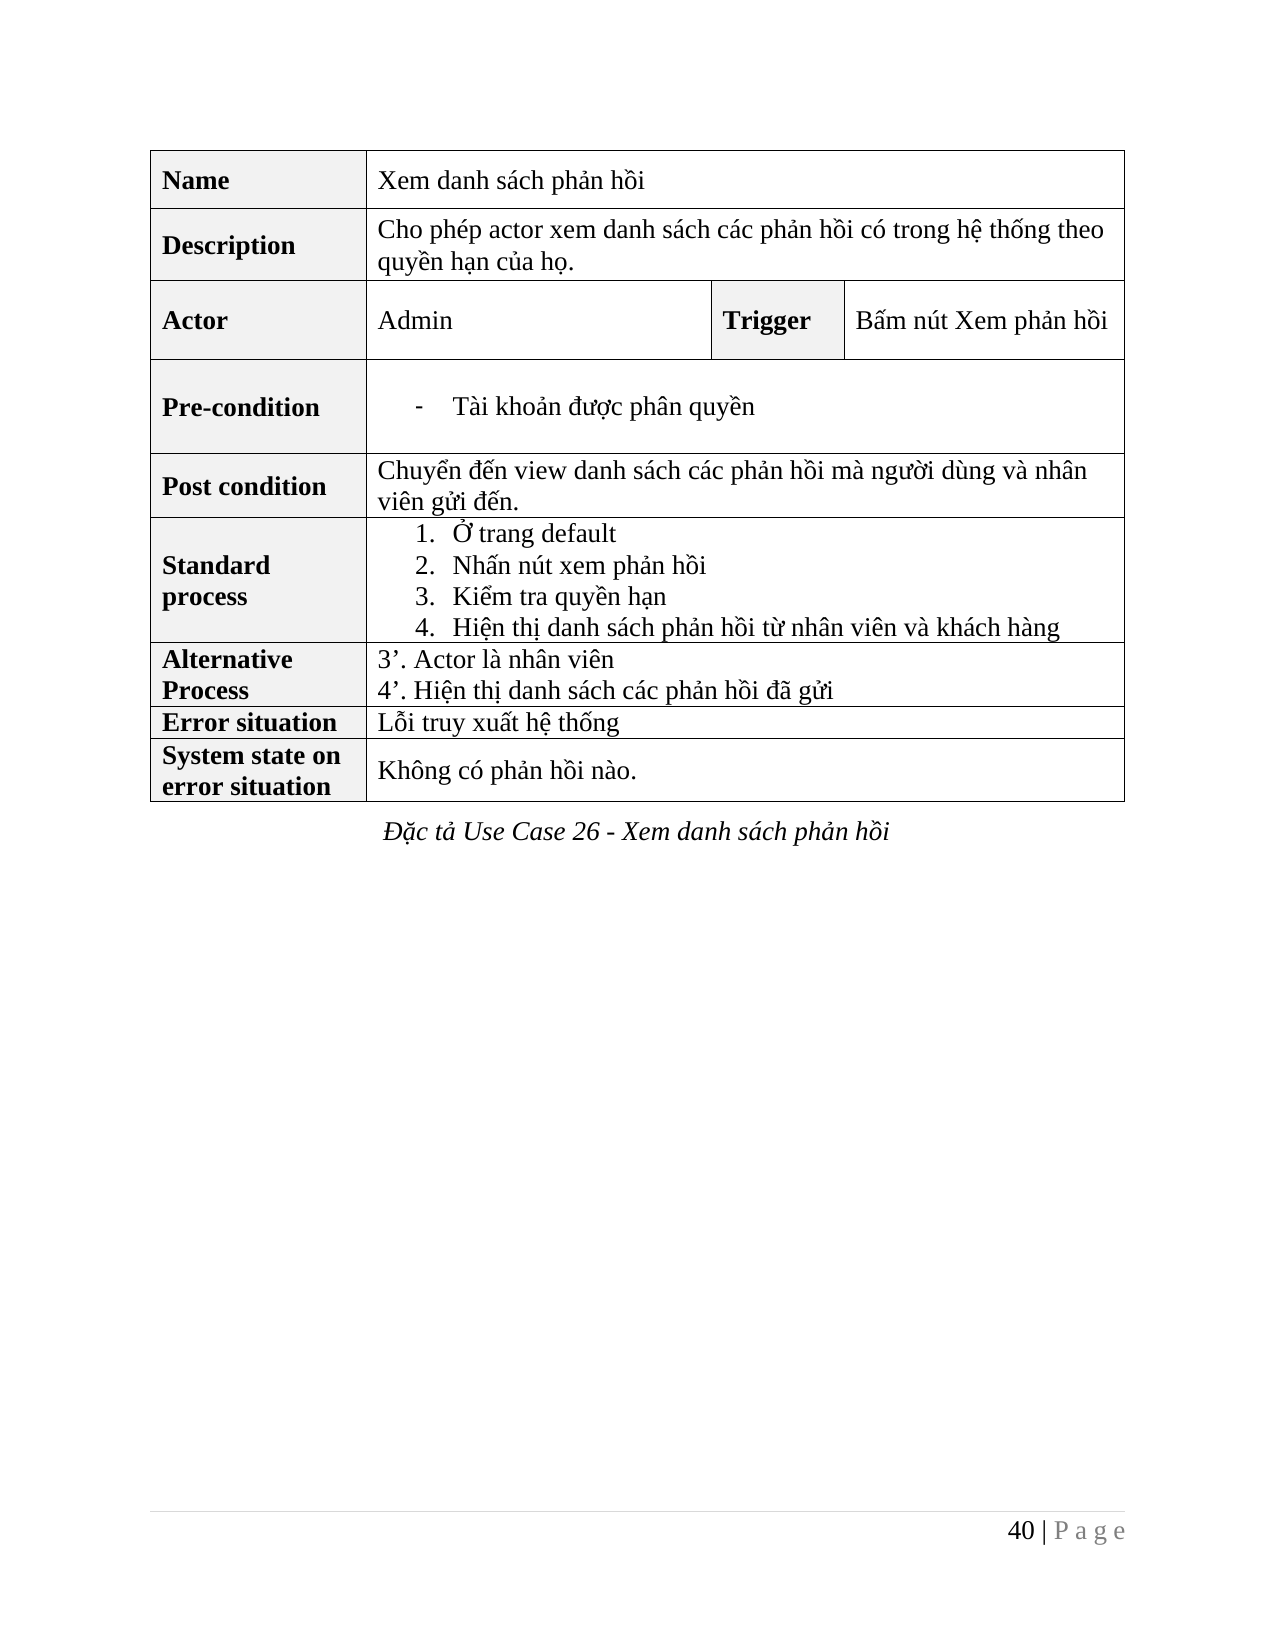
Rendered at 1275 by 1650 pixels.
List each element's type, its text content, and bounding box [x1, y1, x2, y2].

table_cell Cho phép actor xem danh sách các phản hồi có trong hệ thống theo quyền hạn của họ. [367, 209, 1124, 280]
table_cell Alternative Process [151, 643, 366, 706]
table_cell Error situation [151, 707, 366, 738]
table_cell Actor [151, 281, 366, 359]
table_cell System state on error situation [151, 739, 366, 801]
table_cell Tài khoản được phân quyền [367, 360, 1124, 453]
table_cell Description [151, 209, 366, 280]
table_cell Lỗi truy xuất hệ thống [367, 707, 1124, 738]
table_cell Không có phản hồi nào. [367, 739, 1124, 801]
table_cell Chuyển đến view danh sách các phản hồi mà người dùng và nhân viên gửi đến. [367, 454, 1124, 517]
table_cell Admin [367, 281, 711, 359]
table_header Name [151, 151, 366, 208]
table_cell Trigger [712, 281, 844, 359]
table_header Xem danh sách phản hồi [367, 151, 1124, 208]
table_cell 3’. Actor là nhân viên 4’. Hiện thị danh sách các phản hồi đã gửi [367, 643, 1124, 706]
table_cell Bấm nút Xem phản hồi [845, 281, 1124, 359]
table_cell Ở trang default Nhấn nút xem phản hồi Kiểm tra quyền hạn Hiện thị danh sách phản hồi từ nhân viên và khách hàng [367, 518, 1124, 642]
table_cell Pre-condition [151, 360, 366, 453]
table_cell Standard process [151, 518, 366, 642]
table_cell Post condition [151, 454, 366, 517]
text Đặc tả Use Case 26 - Xem danh sách phản hồi [150, 814, 1125, 846]
